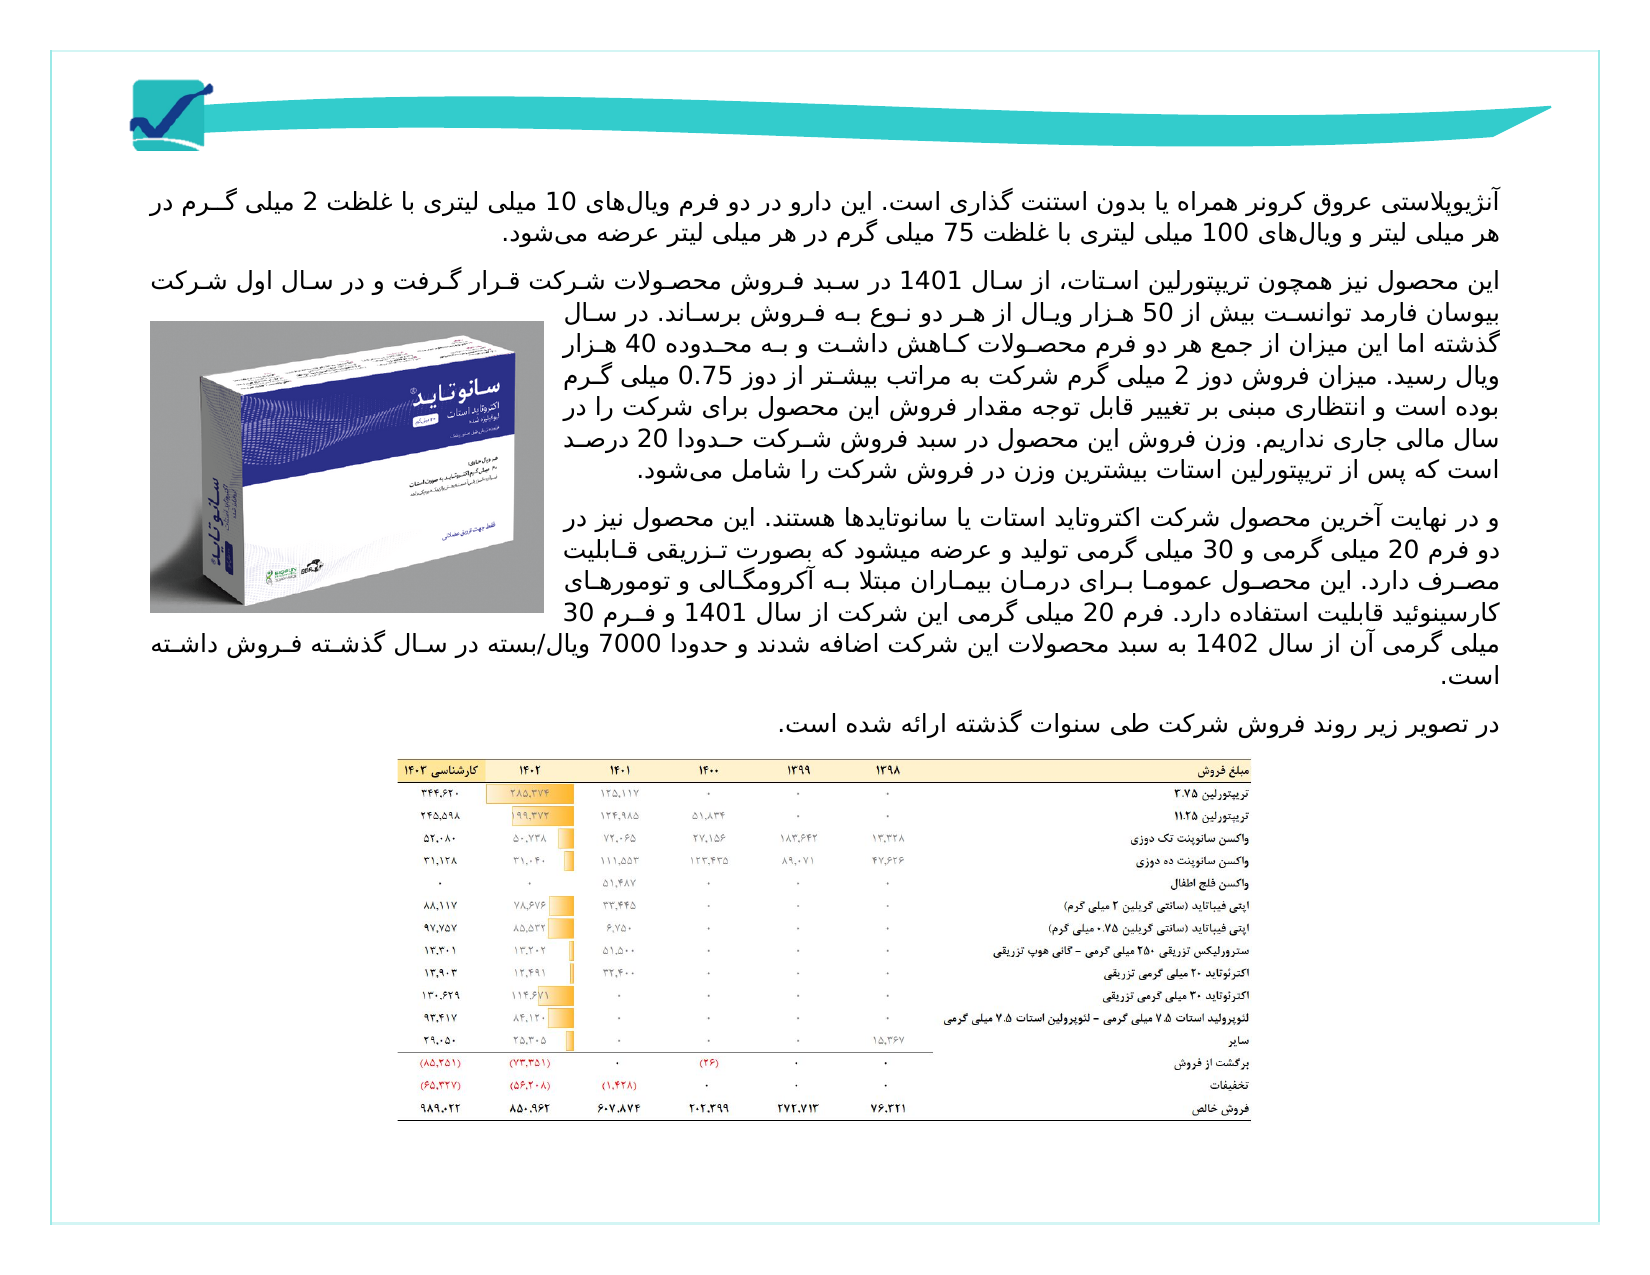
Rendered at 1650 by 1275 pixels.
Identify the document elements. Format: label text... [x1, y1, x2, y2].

text و در نهایت آخرین محصول شرکت اکتروتاید استات یا سانوتاید‌ها هستند. این محصول نیز در دو فرم 20 میلی گرمی و 30 میلی گرمی تولید و عرضه میشود که بصورت تزریقی قابلیت مصرف دارد. این محصول عموما برای درمان بیماران مبتلا به آکرومگالی و تومور‌های کارسینوئید قابلیت استفاده دارد. فرم 20 میلی گرمی این شرکت از سال 1401 و فرم 30 میلی گرمی آن از سال 1402 به سبد محصولات این شرکت اضافه شدند و حدودا 7000 ویال/بسته در سال گذشته فروش داشته است. [150, 503, 1500, 690]
text در تصویر زیر روند فروش شرکت طی سنوات گذشته ارائه شده است. [150, 709, 1500, 738]
picture [121, 77, 224, 154]
picture [150, 321, 544, 613]
picture [397, 757, 1253, 1124]
text این محصول نیز همچون تریپتورلین استات، از سال 1401 در سبد فروش محصولات شرکت قرار گرفت و در سال اول شرکت بیوسان فارمد توانست بیش از 50 هزار ویال از هر دو نوع به فروش برساند. در سال گذشته اما این میزان از جمع هر دو فرم محصولات کاهش داشت و به محدوده 40 هزار ویال رسید. میزان فروش دوز 2 میلی گرم شرکت به مراتب بیشتر از دوز 0.75 میلی گرم بوده است و انتظاری مبنی بر تغییر قابل توجه مقدار فروش این محصول برای شرکت را در سال مالی جاری نداریم. وزن فروش این محصول در سبد فروش شرکت حدودا 20 درصد است که پس از تریپتورلین استات بیشترین وزن در فروش شرکت را شامل می‌شود. [150, 267, 1500, 484]
